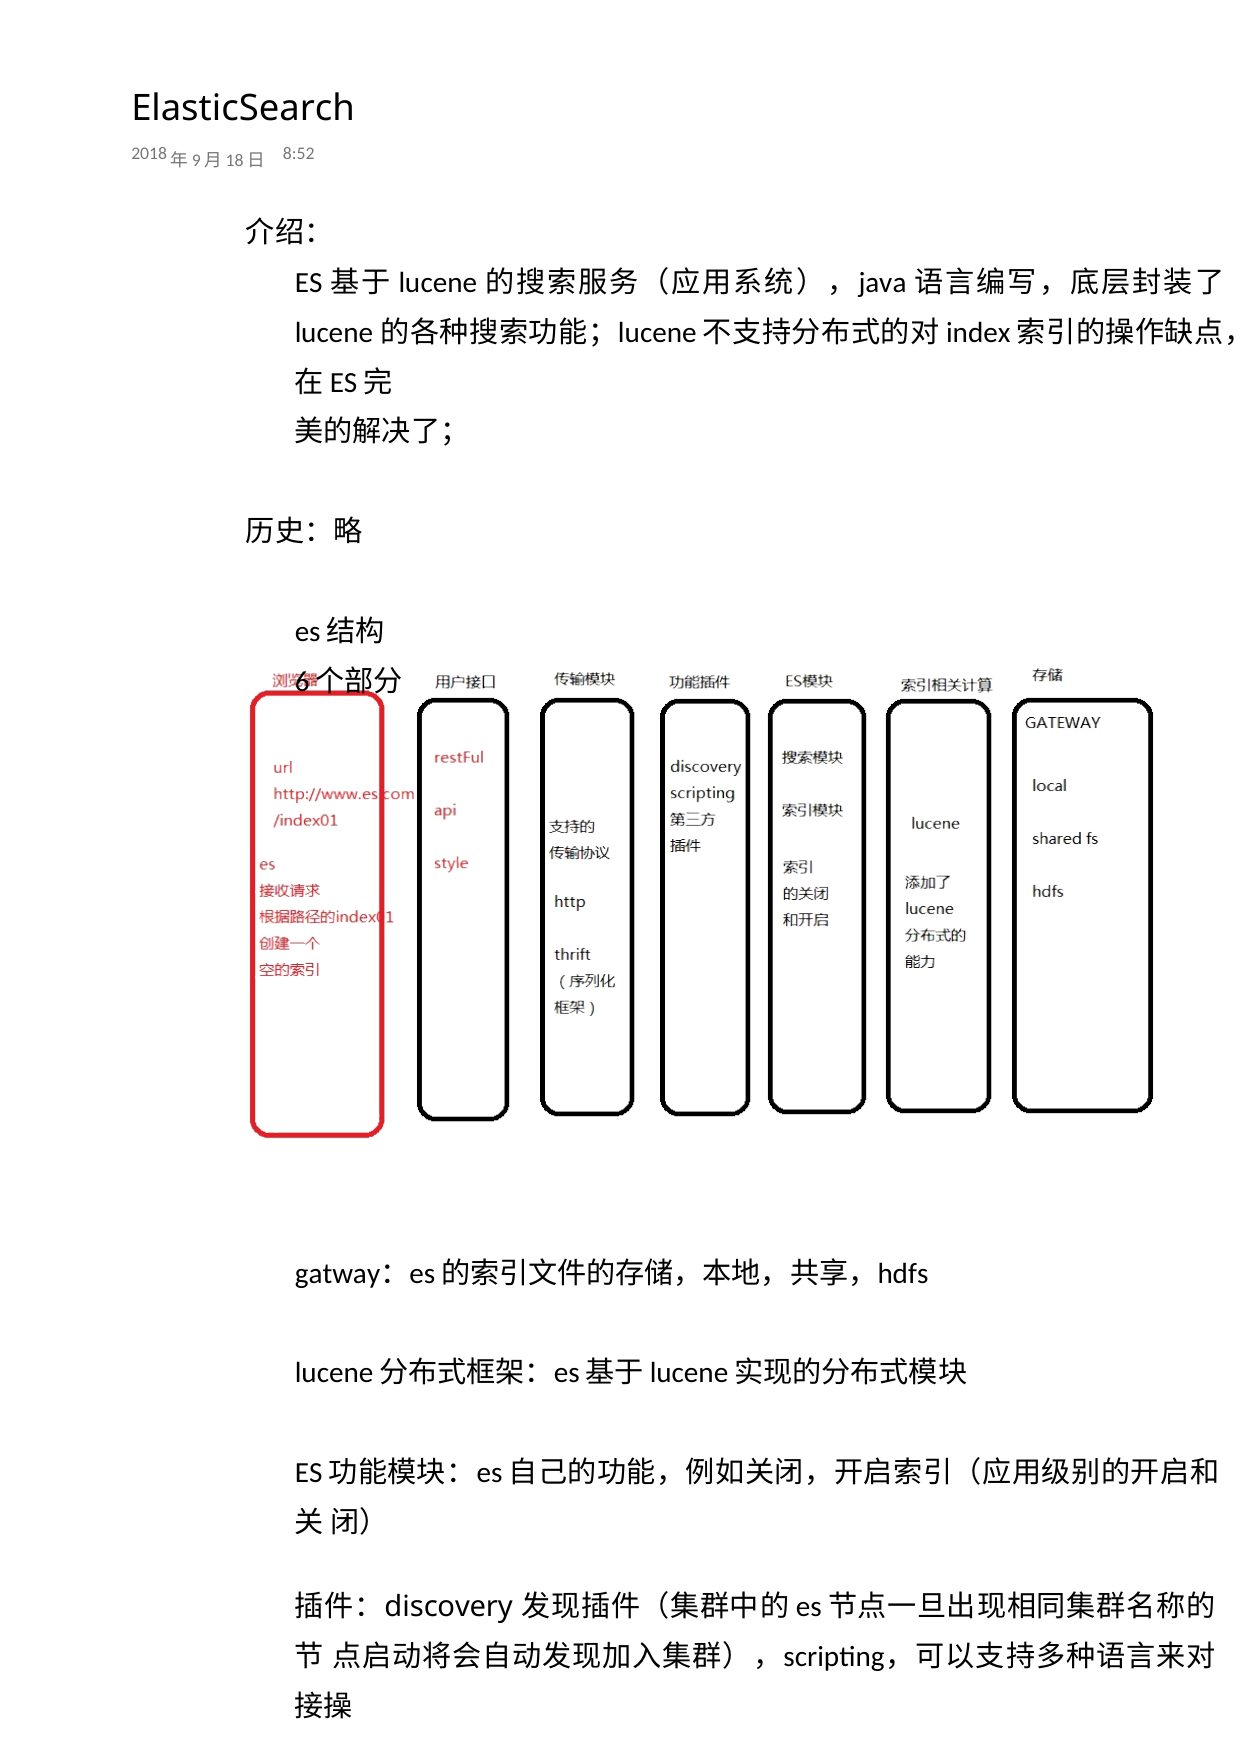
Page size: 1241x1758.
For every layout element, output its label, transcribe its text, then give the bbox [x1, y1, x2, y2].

text 插件：discovery 发现插件（集群中的es节点一旦出现相同集群名称的节 点启动将会自动发现加入集群），scripting，可以支持多种语言来对接操 [294, 1577, 1216, 1727]
text 介绍： [246, 211, 1225, 250]
text es结构 [294, 610, 1225, 649]
text 6个部分 [294, 660, 1225, 699]
text 2018年9月18日 8:52 [131, 142, 1225, 171]
text ElasticSearch [131, 82, 1225, 130]
picture [245, 655, 1200, 1150]
text 历史：略 [246, 511, 1225, 549]
text ES功能模块：es自己的功能，例如关闭，开启索引（应用级别的开启和关 闭） [294, 1443, 1220, 1543]
text gatway：es的索引文件的存储，本地，共享，hdfs lucene分布式框架：es基于lucene实现的分布式模块 [294, 1203, 997, 1403]
text 美的解决了； [294, 411, 1225, 449]
text ES基于lucene的搜索服务（应用系统），java语言编写，底层封装了lucene 的各种搜索功能；lucene不支持分布式的对index索引的操作缺点，在ES完 [294, 252, 1225, 402]
